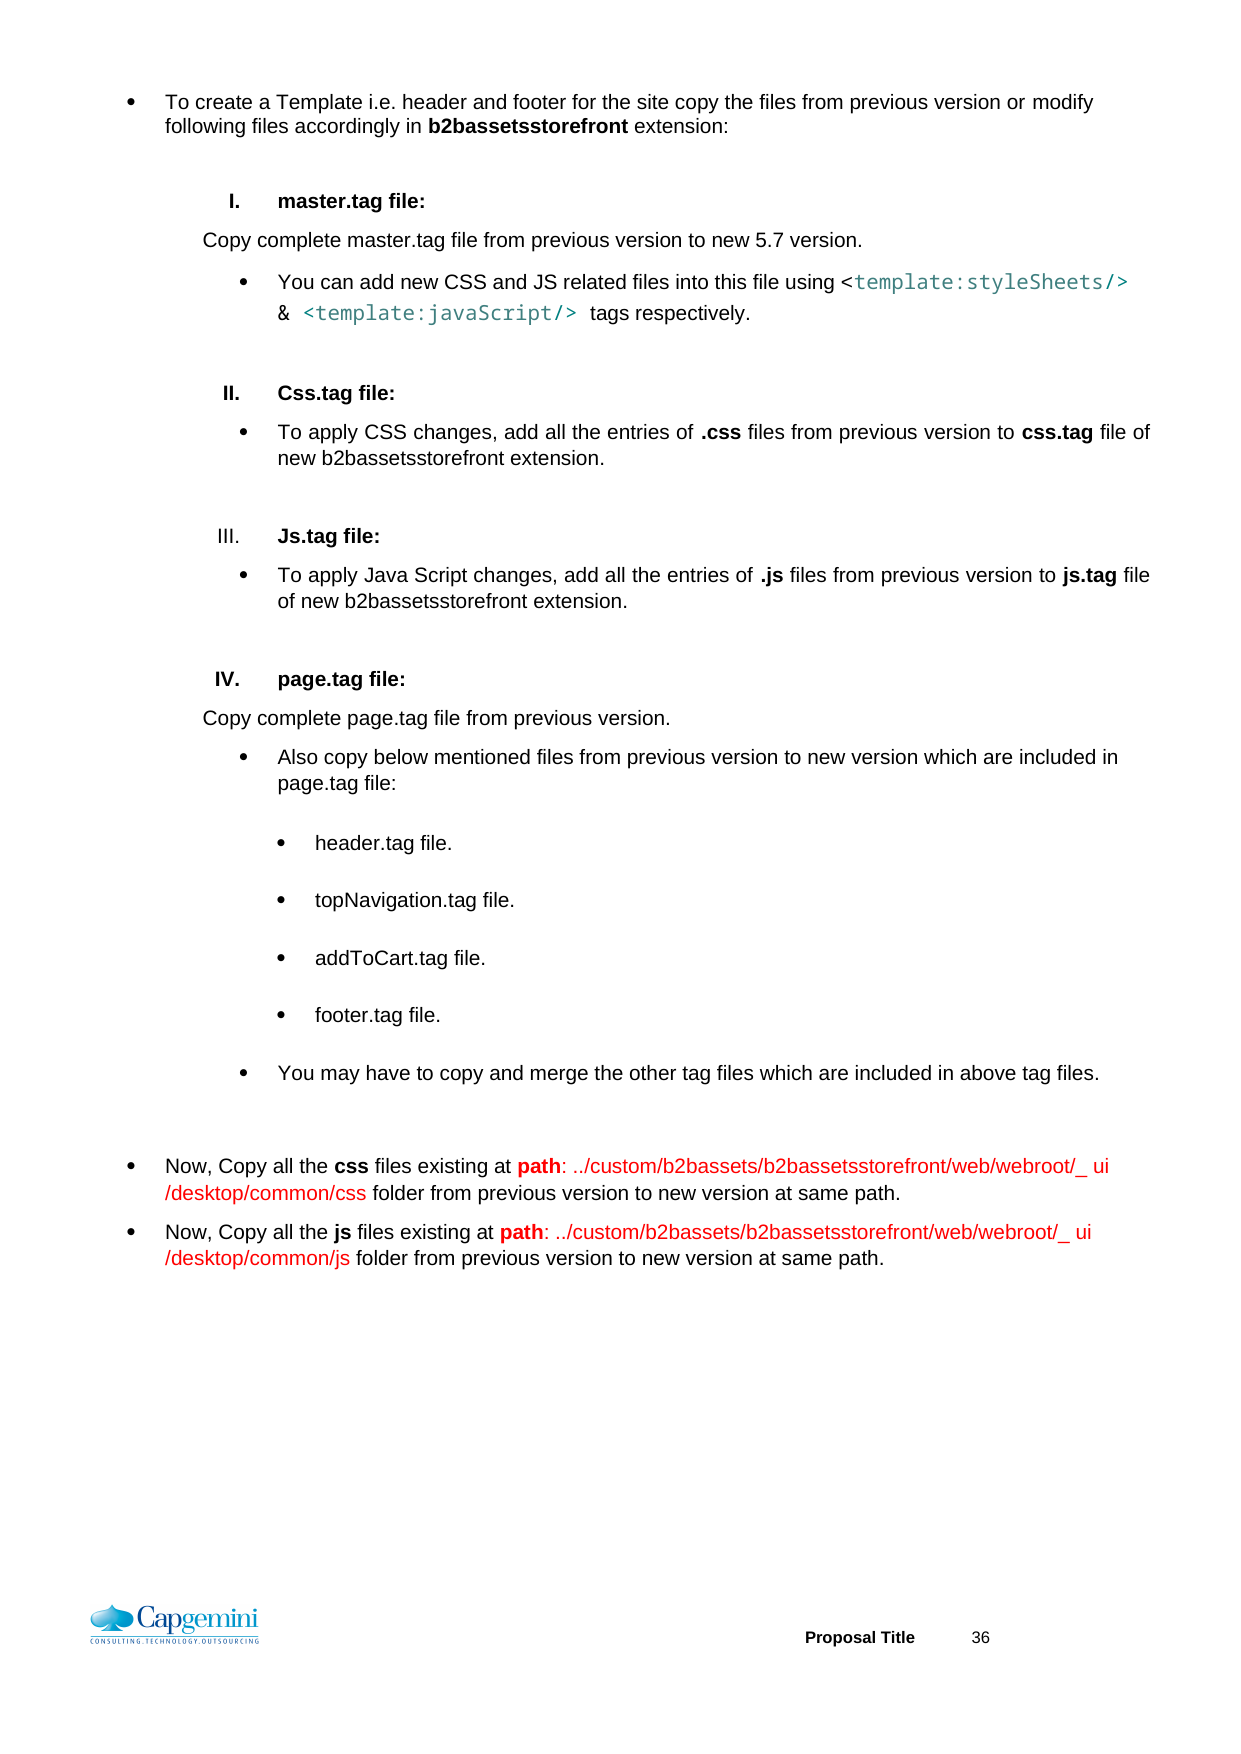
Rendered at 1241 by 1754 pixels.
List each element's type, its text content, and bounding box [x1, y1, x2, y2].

list To create a Template i.e. header and footer for the site copy the files from previous version or modify following files accordingly in b2bassetsstorefront extension: [127, 90, 1150, 138]
list topNavigation.tag file. [277, 888, 1150, 912]
list addToCart.tag file. [277, 946, 1150, 970]
list page.tag file: [240, 667, 1150, 691]
list footer.tag file. [277, 1003, 1150, 1027]
list Css.tag file: [240, 381, 1150, 405]
list To apply CSS changes, add all the entries of .css files from previous version to css.tag file of new b2bassetsstorefront extension. [240, 420, 1150, 470]
list Also copy below mentioned files from previous version to new version which are included in page.tag file: [240, 745, 1150, 795]
list Now, Copy all the js files existing at path: ../custom/b2bassets/b2bassetsstorefront/web/webroot/_ ui /desktop/common/js folder from previous version to new version at same path. [127, 1219, 1150, 1270]
text Copy complete page.tag file from previous version. [127, 706, 1150, 730]
list Js.tag file: [240, 524, 1150, 548]
list Now, Copy all the css files existing at path: ../custom/b2bassets/b2bassetsstorefront/web/webroot/_ ui /desktop/common/css folder from previous version to new version at same path. [127, 1154, 1150, 1205]
list To apply Java Script changes, add all the entries of .js files from previous version to js.tag file of new b2bassetsstorefront extension. [240, 563, 1150, 613]
list You may have to copy and merge the other tag files which are included in above tag files. [240, 1060, 1150, 1084]
list You can add new CSS and JS related files into this file using <template:styleSheets/> & <template:javaScript/> tags respectively. [240, 267, 1150, 327]
text Copy complete master.tag file from previous version to new 5.7 version. [202, 228, 1150, 252]
list master.tag file: [240, 189, 1150, 213]
list header.tag file. [277, 831, 1150, 855]
picture [90, 1604, 259, 1644]
